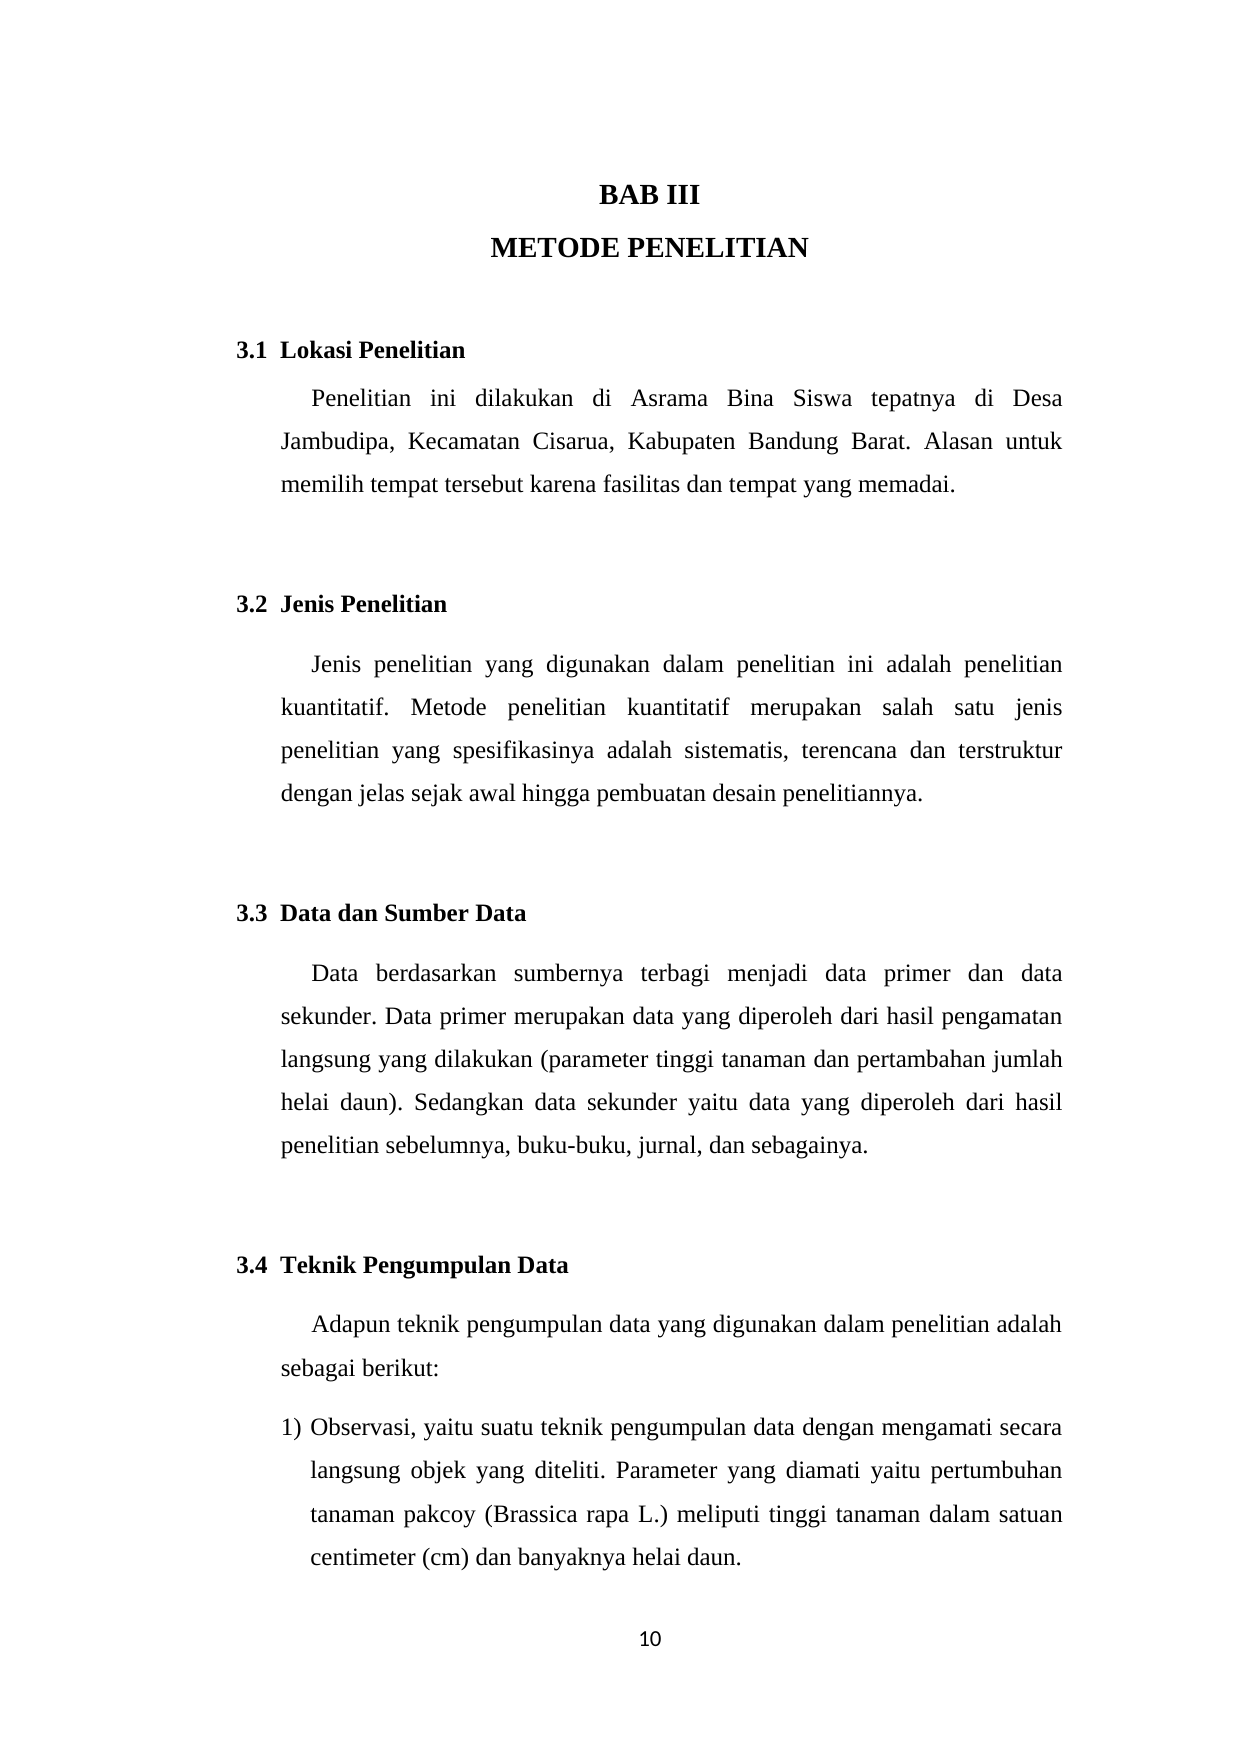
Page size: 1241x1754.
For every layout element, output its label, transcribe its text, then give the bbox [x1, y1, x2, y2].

text Jenis penelitian yang digunakan dalam penelitian ini adalah penelitian kuantitatif. Metode penelitian kuantitatif merupakan salah satu jenis penelitian yang spesifikasinya adalah sistematis, terencana dan terstruktur dengan jelas sejak awal hingga pembuatan desain penelitiannya. [236, 649, 1063, 807]
text 3.4 Teknik Pengumpulan Data [236, 1250, 1063, 1278]
list Observasi, yaitu suatu teknik pengumpulan data dengan mengamati secara langsung objek yang diteliti. Parameter yang diamati yaitu pertumbuhan tanaman pakcoy (Brassica rapa L.) meliputi tinggi tanaman dalam satuan centimeter (cm) dan banyaknya helai daun. [281, 1412, 1063, 1571]
text 3.2 Jenis Penelitian [236, 589, 1063, 618]
text Penelitian ini dilakukan di Asrama Bina Siswa tepatnya di Desa Jambudipa, Kecamatan Cisarua, Kabupaten Bandung Barat. Alasan untuk memilih tempat tersebut karena fasilitas dan tempat yang memadai. [236, 383, 1063, 498]
text BAB III [236, 177, 1063, 211]
text Adapun teknik pengumpulan data yang digunakan dalam penelitian adalah sebagai berikut: [236, 1309, 1063, 1381]
text 3.1 Lokasi Penelitian [236, 336, 1063, 364]
text 3.3 Data dan Sumber Data [236, 898, 1063, 927]
text Data berdasarkan sumbernya terbagi menjadi data primer dan data sekunder. Data primer merupakan data yang diperoleh dari hasil pengamatan langsung yang dilakukan (parameter tinggi tanaman dan pertambahan jumlah helai daun). Sedangkan data sekunder yaitu data yang diperoleh dari hasil penelitian sebelumnya, buku-buku, jurnal, dan sebagainya. [236, 958, 1063, 1159]
text METODE PENELITIAN [236, 230, 1063, 263]
